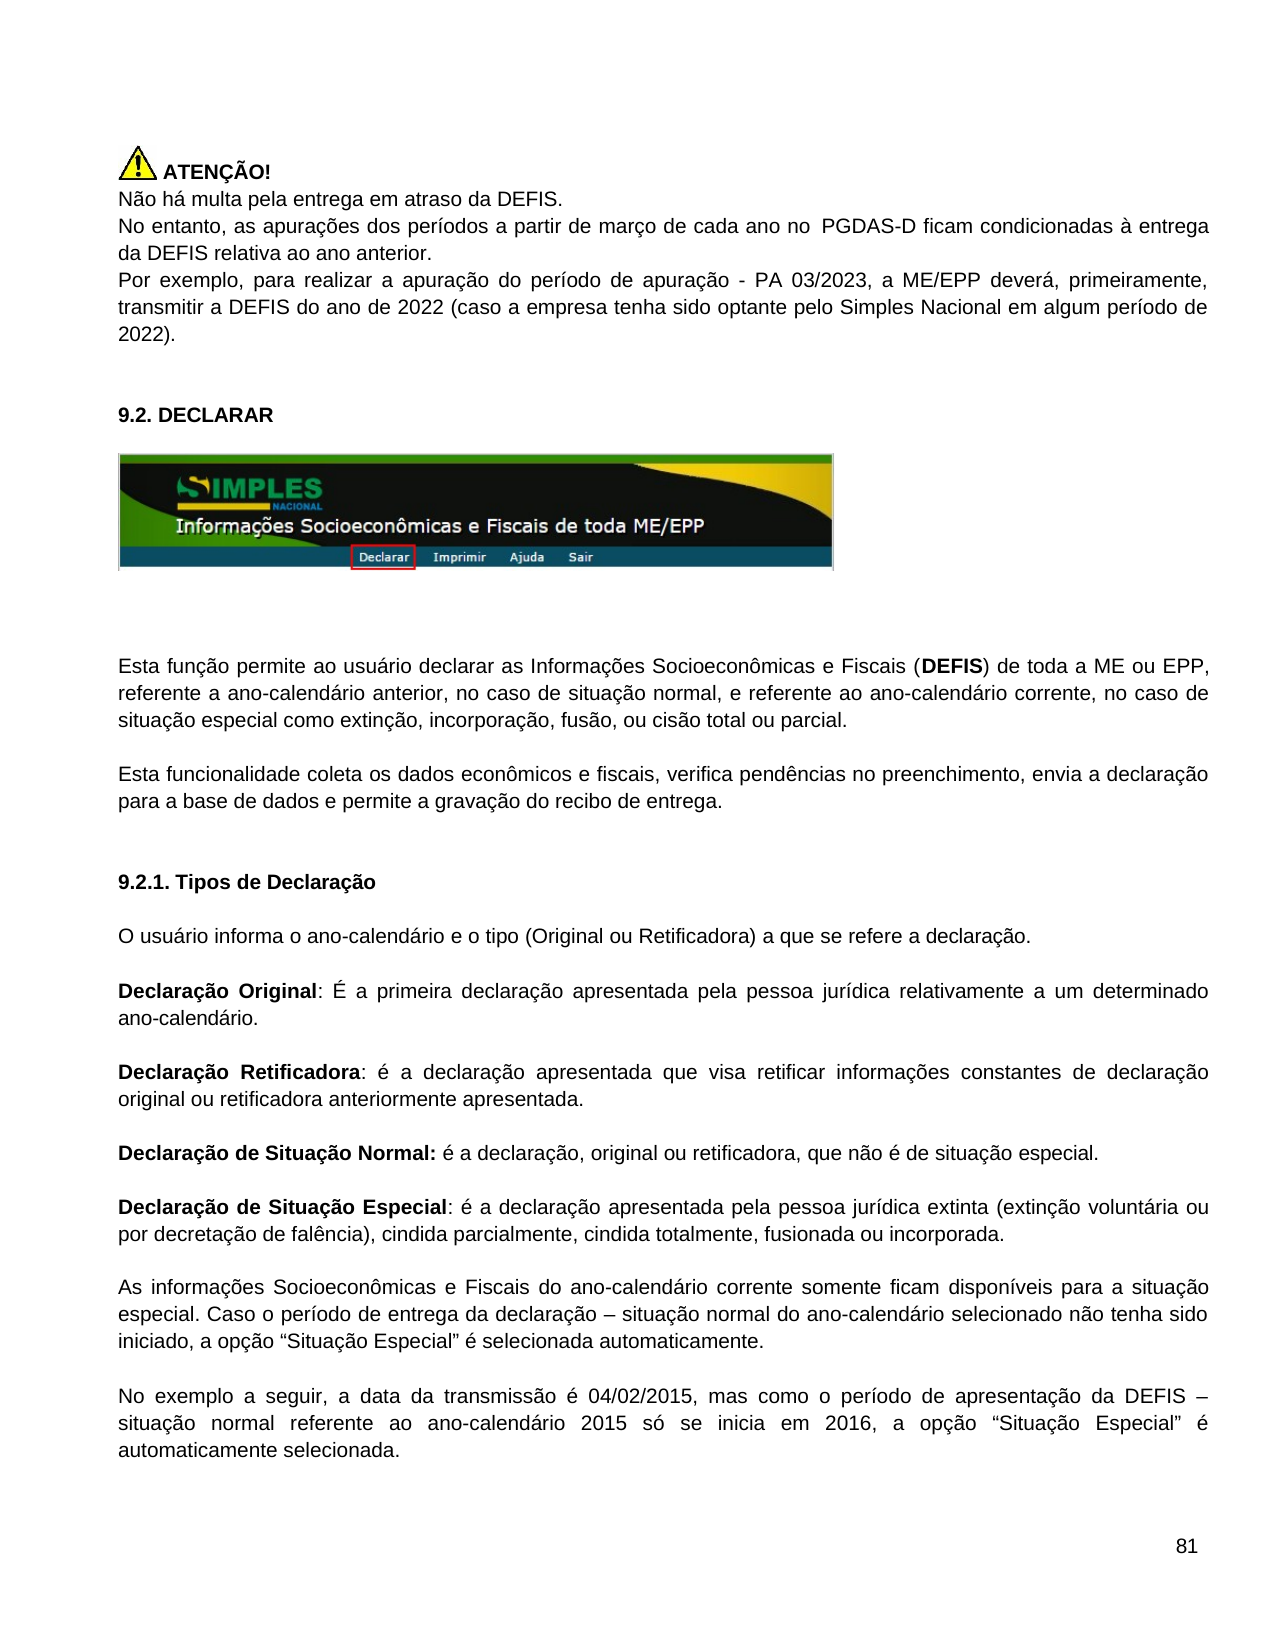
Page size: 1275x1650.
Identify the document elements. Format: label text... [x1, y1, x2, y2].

text Não há multa pela entrega em atraso da DEFIS. [118, 187, 1227, 211]
subtitle DECLARAR [118, 403, 1227, 427]
subtitle ATENÇÃO! [163, 160, 1227, 184]
picture [118, 145, 157, 180]
picture [118, 453, 835, 571]
text As informações Socioeconômicas e Fiscais do ano-calendário corrente somente ficam disponíveis para a situação especial. Caso o período de entrega da declaração – situação normal do ano-calendário selecionado não tenha sido iniciado, a opção “Situação Especial” é selecionada automaticamente. [118, 1275, 1210, 1353]
text No exemplo a seguir, a data da transmissão é 04/02/2015, mas como o período de apresentação da DEFIS – situação normal referente ao ano-calendário 2015 só se inicia em 2016, a opção “Situação Especial” é automaticamente selecionada. [118, 1383, 1210, 1461]
subtitle Tipos de Declaração [118, 870, 1227, 894]
text Por exemplo, para realizar a apuração do período de apuração - PA 03/2023, a ME/EPP deverá, primeiramente, transmitir a DEFIS do ano de 2022 (caso a empresa tenha sido optante pelo Simples Nacional em algum período de 2022). [118, 268, 1210, 346]
text O usuário informa o ano-calendário e o tipo (Original ou Retificadora) a que se refere a declaração. [118, 924, 1227, 948]
text Declaração de Situação Normal: é a declaração, original ou retificadora, que não é de situação especial. [118, 1141, 1227, 1164]
text Declaração de Situação Especial: é a declaração apresentada pela pessoa jurídica extinta (extinção voluntária ou por decretação de falência), cindida parcialmente, cindida totalmente, fusionada ou incorporada. [118, 1195, 1210, 1246]
text Declaração Retificadora: é a declaração apresentada que visa retificar informações constantes de declaração original ou retificadora anteriormente apresentada. [118, 1059, 1210, 1111]
text Esta função permite ao usuário declarar as Informações Socioeconômicas e Fiscais (DEFIS) de toda a ME ou EPP, referente a ano-calendário anterior, no caso de situação normal, e referente ao ano-calendário corrente, no caso de situação especial como extinção, incorporação, fusão, ou cisão total ou parcial. [118, 654, 1210, 732]
text Declaração Original: É a primeira declaração apresentada pela pessoa jurídica relativamente a um determinado ano-calendário. [118, 978, 1210, 1029]
text No entanto, as apurações dos períodos a partir de março de cada ano no PGDAS-D ficam condicionadas à entrega da DEFIS relativa ao ano anterior. [118, 214, 1210, 265]
text Esta funcionalidade coleta os dados econômicos e fiscais, verifica pendências no preenchimento, envia a declaração para a base de dados e permite a gravação do recibo de entrega. [118, 762, 1210, 813]
